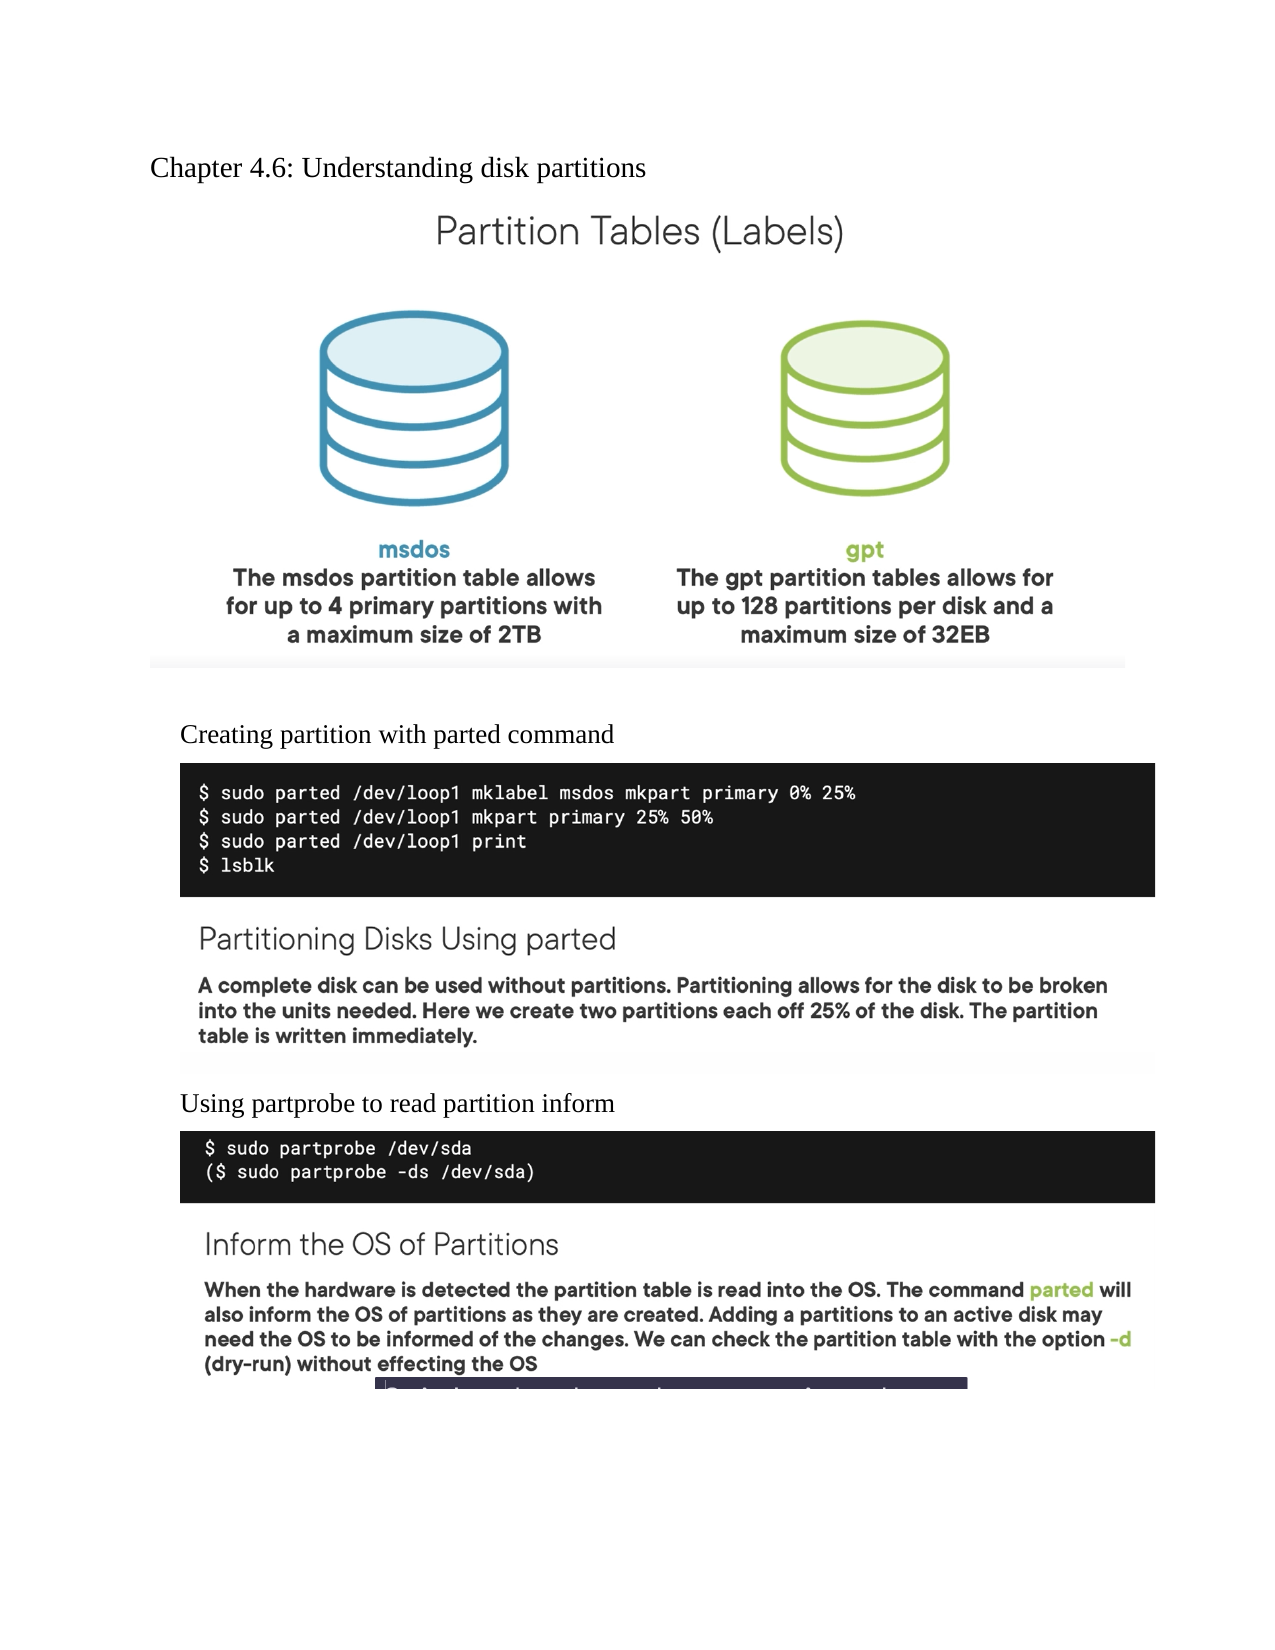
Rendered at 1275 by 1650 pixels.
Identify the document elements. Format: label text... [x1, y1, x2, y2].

text Creating partition with parted command [150, 719, 1125, 750]
text Using partprobe to read partition inform [150, 1087, 1125, 1118]
subtitle Chapter 4.6: Understanding disk partitions [150, 150, 1125, 186]
picture [180, 1131, 1155, 1389]
picture [180, 763, 1155, 1074]
picture [150, 186, 1125, 668]
